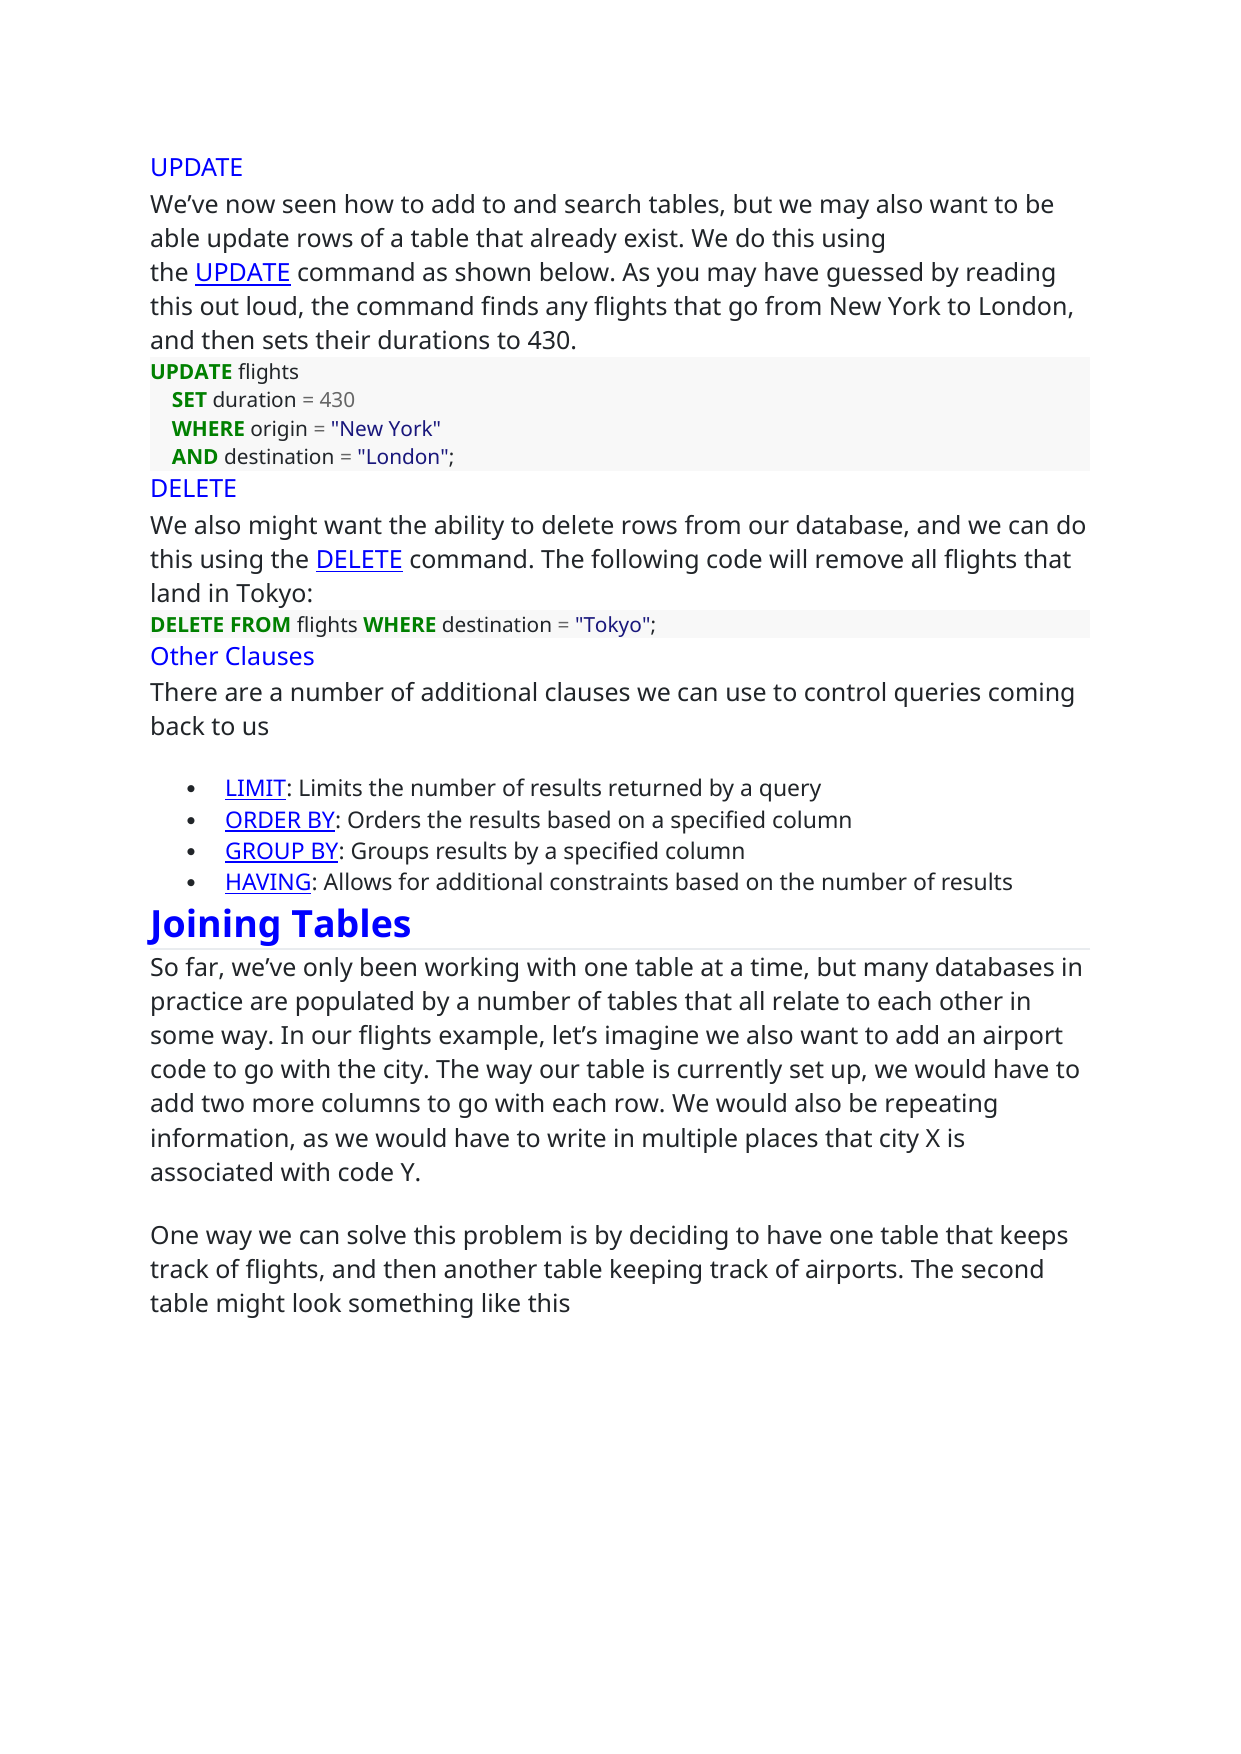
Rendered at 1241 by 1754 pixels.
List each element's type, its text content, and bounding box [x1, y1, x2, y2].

text There are a number of additional clauses we can use to control queries coming back to us [150, 675, 1090, 743]
text WHERE origin = "New York" [150, 414, 1090, 442]
list HAVING: Allows for additional constraints based on the number of results [187, 866, 1090, 897]
subtitle DELETE [150, 471, 1090, 505]
list ORDER BY: Orders the results based on a specified column [187, 803, 1090, 835]
text One way we can solve this problem is by deciding to have one table that keeps track of flights, and then another table keeping track of airports. The second table might look something like this [150, 1217, 1090, 1320]
text SET duration = 430 [150, 386, 1090, 414]
text We also might want the ability to delete rows from our database, and we can do this using the DELETE command. The following code will remove all flights that land in Tokyo: [150, 508, 1090, 610]
text UPDATE flights [150, 357, 1090, 386]
subtitle Other Clauses [150, 638, 1090, 672]
text AND destination = "London"; [150, 442, 1090, 471]
text So far, we’ve only been working with one table at a time, but many databases in practice are populated by a number of tables that all relate to each other in some way. In our flights example, let’s imagine we also want to add an airport code to go with the city. The way our table is currently set up, we would have to add two more columns to go with each row. We would also be repeating information, as we would have to write in multiple places that city X is associated with code Y. [150, 950, 1090, 1188]
list LIMIT: Limits the number of results returned by a query [187, 772, 1090, 803]
text We’ve now seen how to add to and search tables, but we may also want to be able update rows of a table that already exist. We do this using the UPDATE command as shown below. As you may have guessed by reading this out loud, the command finds any flights that go from New York to London, and then sets their durations to 430. [150, 187, 1090, 357]
list GROUP BY: Groups results by a specified column [187, 835, 1090, 866]
text DELETE FROM flights WHERE destination = "Tokyo"; [150, 610, 1090, 638]
subtitle UPDATE [150, 150, 1090, 184]
subtitle Joining Tables [150, 897, 1090, 948]
